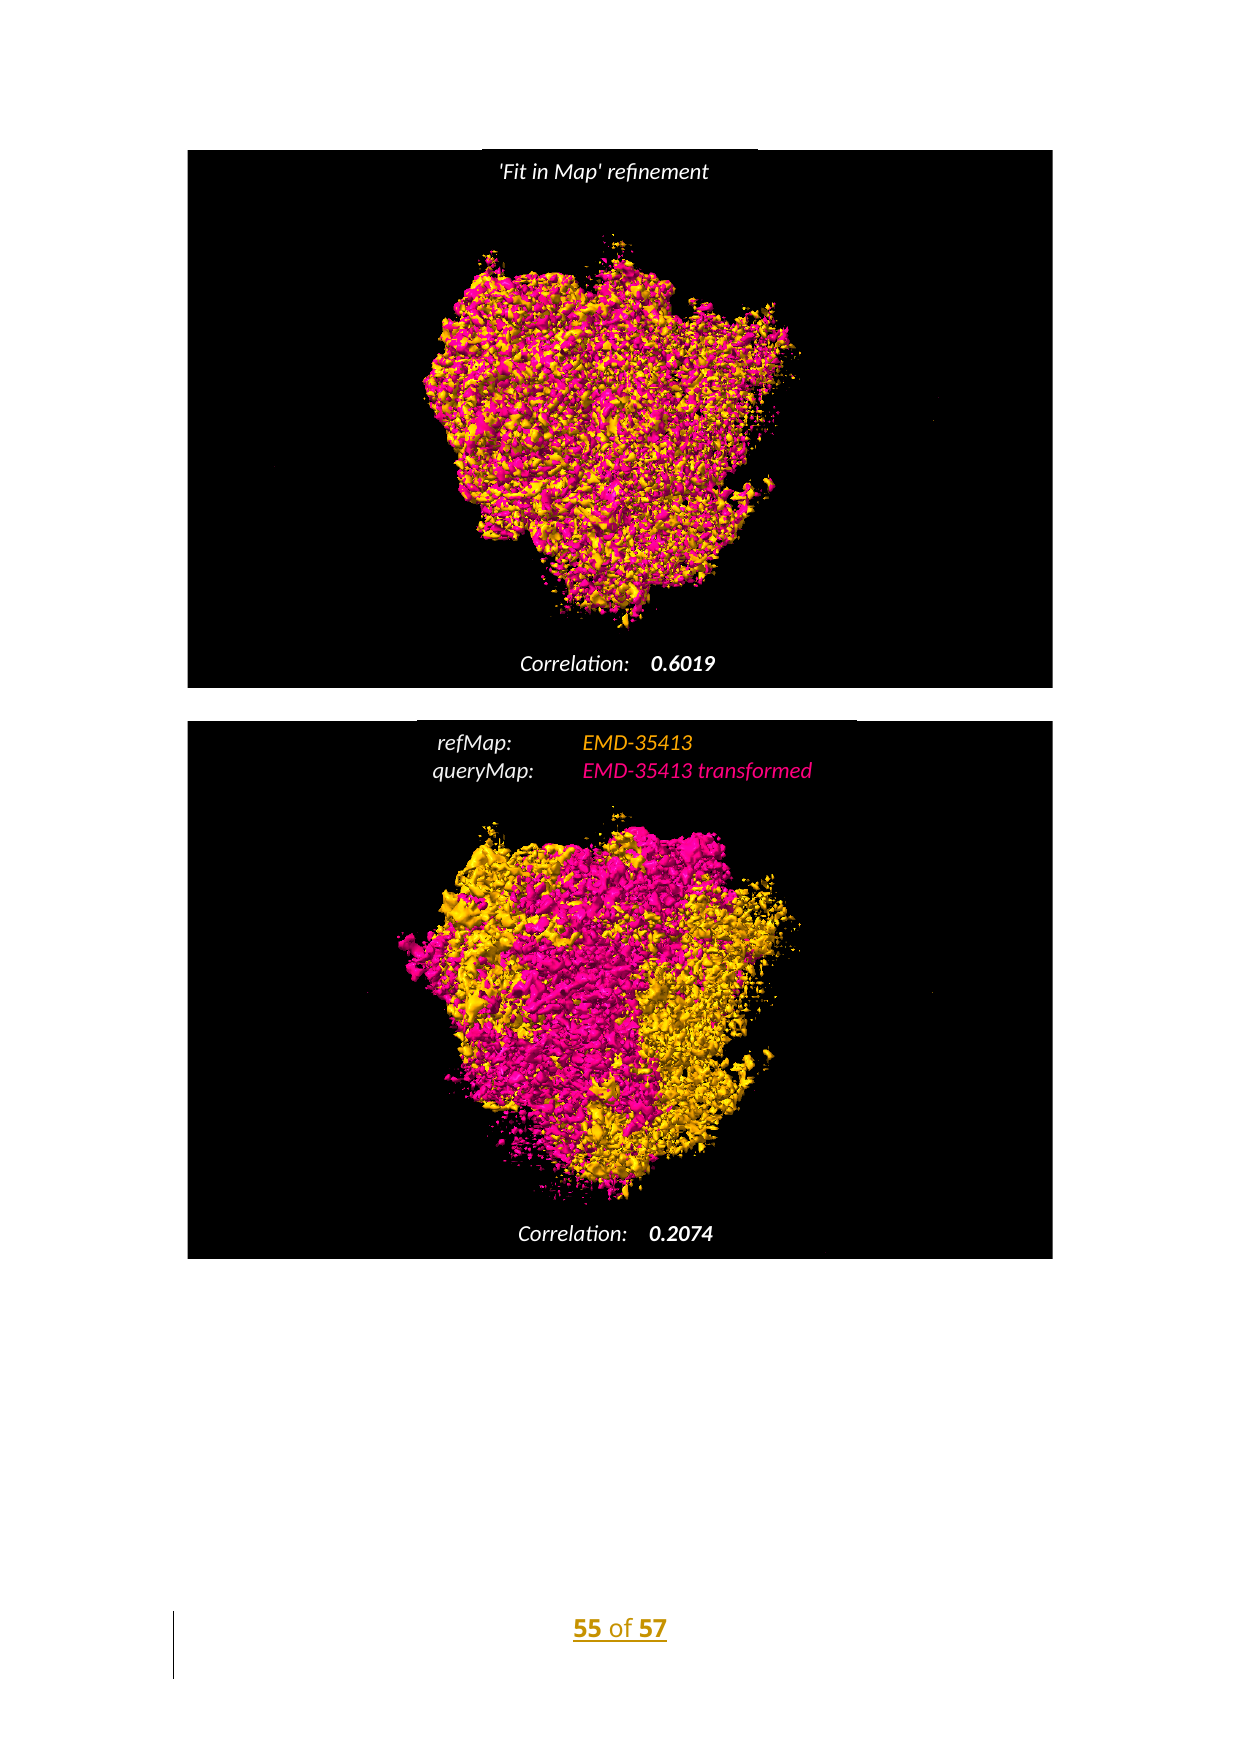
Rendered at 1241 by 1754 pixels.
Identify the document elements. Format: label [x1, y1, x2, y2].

picture [187, 721, 1053, 1259]
picture [187, 150, 1053, 688]
